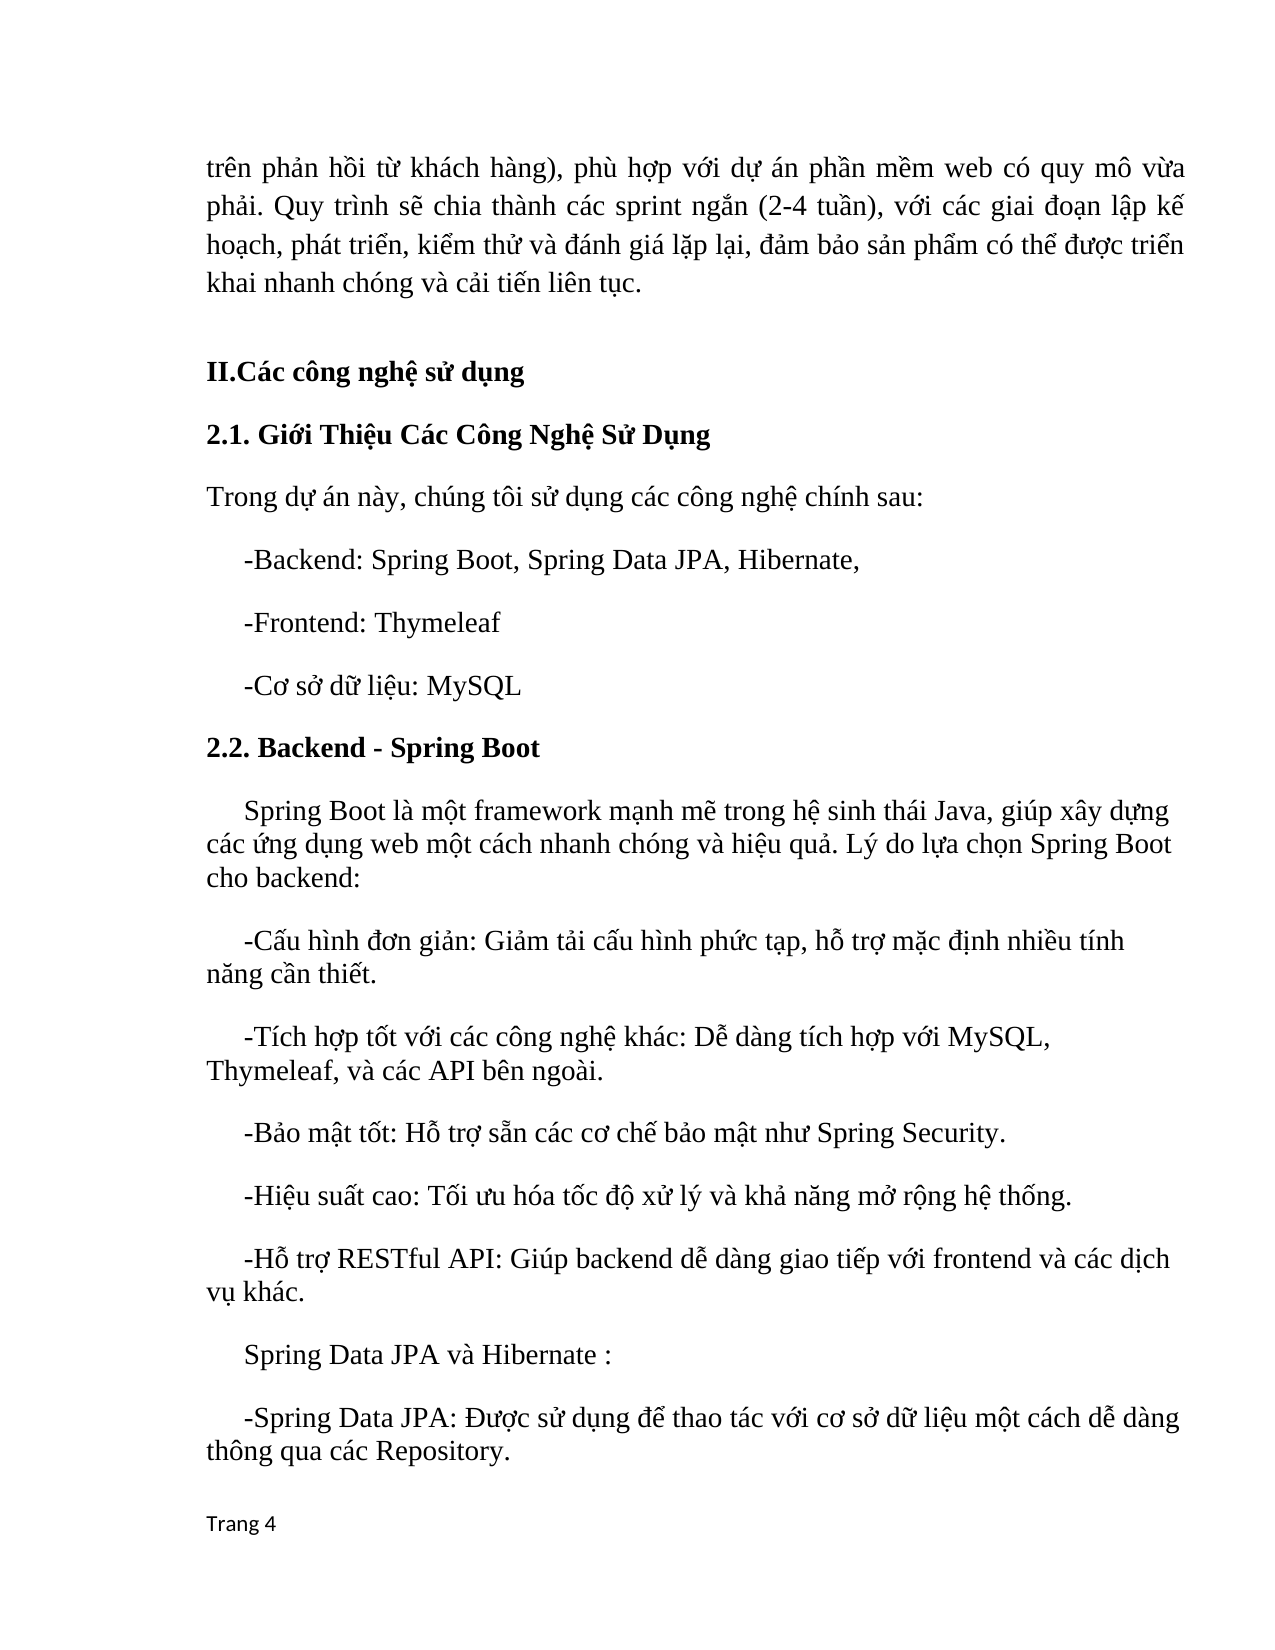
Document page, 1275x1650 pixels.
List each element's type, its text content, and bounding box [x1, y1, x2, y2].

text -Cấu hình đơn giản: Giảm tải cấu hình phức tạp, hỗ trợ mặc định nhiều tính năng cần thiết. [206, 923, 1187, 990]
subtitle II.Các công nghệ sử dụng [206, 354, 1187, 388]
text Spring Data JPA và Hibernate : [206, 1337, 1187, 1371]
text 2.1. Giới Thiệu Các Công Nghệ Sử Dụng [206, 417, 1187, 450]
text -Bảo mật tốt: Hỗ trợ sẵn các cơ chế bảo mật như Spring Security. [206, 1115, 1187, 1149]
text -Spring Data JPA: Được sử dụng để thao tác với cơ sở dữ liệu một cách dễ dàng thông qua các Repository. [206, 1400, 1187, 1467]
text -Tích hợp tốt với các công nghệ khác: Dễ dàng tích hợp với MySQL, Thymeleaf, và các API bên ngoài. [206, 1019, 1187, 1086]
text Trong dự án này, chúng tôi sử dụng các công nghệ chính sau: [206, 479, 1187, 513]
text -Hỗ trợ RESTful API: Giúp backend dễ dàng giao tiếp với frontend và các dịch vụ khác. [206, 1241, 1187, 1308]
text -Frontend: Thymeleaf [206, 605, 1187, 638]
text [206, 150, 1187, 299]
text 2.2. Backend - Spring Boot [206, 730, 1187, 764]
text -Hiệu suất cao: Tối ưu hóa tốc độ xử lý và khả năng mở rộng hệ thống. [206, 1178, 1187, 1212]
text Spring Boot là một framework mạnh mẽ trong hệ sinh thái Java, giúp xây dựng các ứng dụng web một cách nhanh chóng và hiệu quả. Lý do lựa chọn Spring Boot cho backend: [206, 793, 1187, 894]
text -Backend: Spring Boot, Spring Data JPA, Hibernate, [206, 542, 1187, 576]
text -Cơ sở dữ liệu: MySQL [206, 668, 1187, 701]
